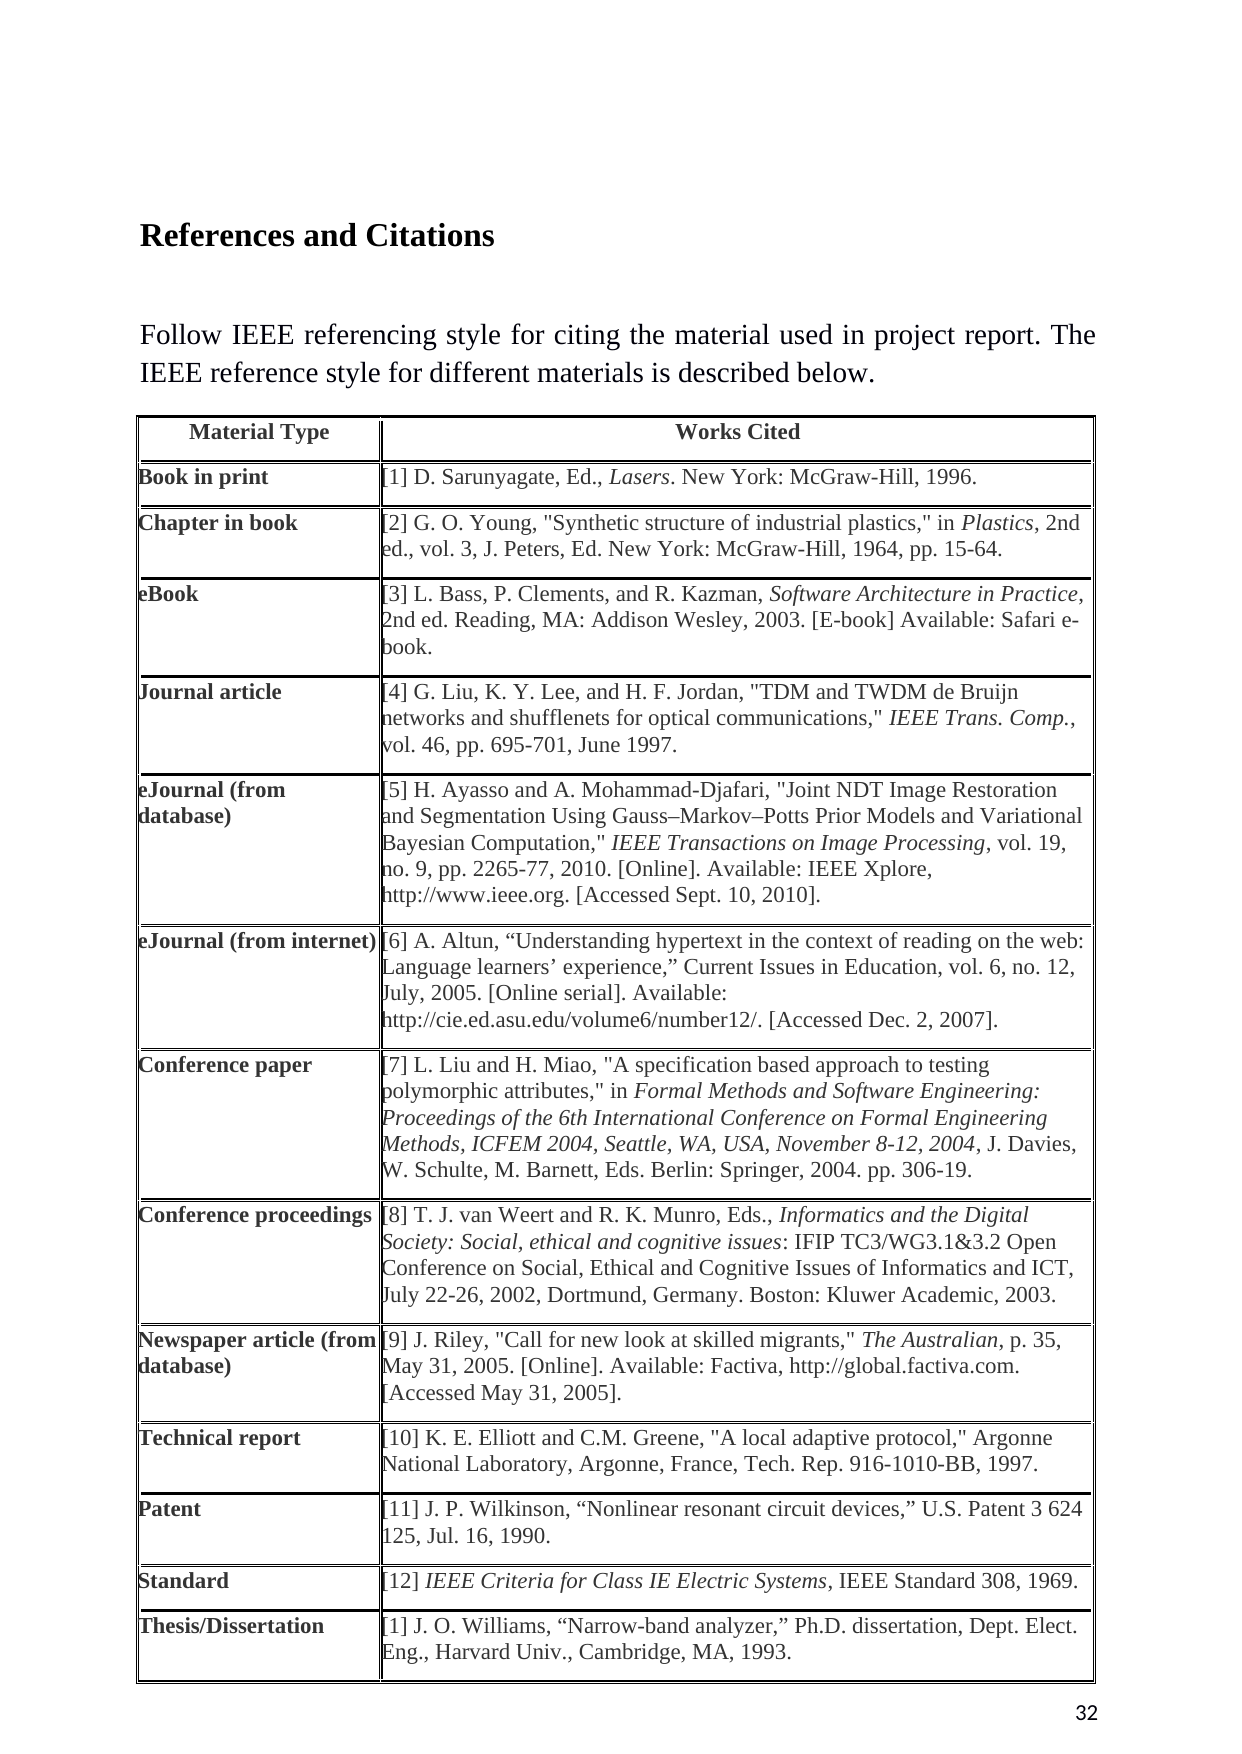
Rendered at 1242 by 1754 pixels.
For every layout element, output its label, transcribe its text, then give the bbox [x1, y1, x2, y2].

table_cell [8] T. J. van Weert and R. K. Munro, Eds., Informatics and the Digital Society: Social, ethical and cognitive issues: IFIP TC3/WG3.1&3.2 Open Conference on Social, Ethical and Cognitive Issues of Informatics and ICT, July 22-26, 2002, Dortmund, Germany. Boston: Kluwer Academic, 2003. [383, 1198, 1093, 1323]
table_header Works Cited [381, 418, 1093, 460]
table_cell Patent [139, 1492, 379, 1564]
table_cell [1] D. Sarunyagate, Ed., Lasers. New York: McGraw-Hill, 1996. [383, 460, 1093, 505]
table_cell [4] G. Liu, K. Y. Lee, and H. F. Jordan, "TDM and TWDM de Bruijn networks and shufflenets for optical communications," IEEE Trans. Comp., vol. 46, pp. 695-701, June 1997. [383, 675, 1093, 773]
table_cell Technical report [137, 1421, 381, 1492]
table_header References and Citations [140, 195, 495, 258]
table_cell [2] G. O. Young, "Synthetic structure of industrial plastics," in Plastics, 2nd ed., vol. 3, J. Peters, Ed. New York: McGraw-Hill, 1964, pp. 15-64. [383, 505, 1093, 577]
table_cell [1] J. O. Williams, “Narrow-band analyzer,” Ph.D. dissertation, Dept. Elect. Eng., Harvard Univ., Cambridge, MA, 1993. [381, 1609, 1093, 1680]
table_cell [10] K. E. Elliott and C.M. Greene, "A local adaptive protocol," Argonne National Laboratory, Argonne, France, Tech. Rep. 916-1010-BB, 1997. [381, 1421, 1094, 1492]
table_cell eJournal (from database) [137, 773, 379, 923]
table_cell Chapter in book [139, 505, 379, 577]
table_cell [7] L. Liu and H. Miao, "A specification based approach to testing polymorphic attributes," in Formal Methods and Software Engineering: Proceedings of the 6th International Conference on Formal Engineering Methods, ICFEM 2004, Seattle, WA, USA, November 8-12, 2004, J. Davies, W. Schulte, M. Barnett, Eds. Berlin: Springer, 2004. pp. 306-19. [381, 1048, 1094, 1198]
table_cell eJournal (from internet) [139, 924, 379, 1048]
table_cell Thesis/Dissertation [139, 1609, 381, 1680]
text Follow IEEE referencing style for citing the material used in project report. The IEEE reference style for different materials is described below. [139, 317, 1098, 389]
table_cell [5] H. Ayasso and A. Mohammad-Djafari, "Joint NDT Image Restoration and Segmentation Using Gauss–Markov–Potts Prior Models and Variational Bayesian Computation," IEEE Transactions on Image Processing, vol. 19, no. 9, pp. 2265-77, 2010. [Online]. Available: IEEE Xplore, http://www.ieee.org. [Accessed Sept. 10, 2010]. [383, 773, 1094, 923]
table_cell [3] L. Bass, P. Clements, and R. Kazman, Software Architecture in Practice, 2nd ed. Reading, MA: Addison Wesley, 2003. [E-book] Available: Safari e-book. [383, 577, 1093, 675]
table_cell [6] A. Altun, “Understanding hypertext in the context of reading on the web: Language learners’ experience,” Current Issues in Education, vol. 6, no. 12, July, 2005. [Online serial]. Available: http://cie.ed.asu.edu/volume6/number12/. [Accessed Dec. 2, 2007]. [383, 924, 1093, 1048]
table_cell Book in print [139, 460, 379, 505]
table_cell Newspaper article (from database) [137, 1323, 381, 1421]
table_cell [11] J. P. Wilkinson, “Nonlinear resonant circuit devices,” U.S. Patent 3 624 125, Jul. 16, 1990. [383, 1492, 1093, 1564]
table_cell Conference proceedings [139, 1198, 379, 1323]
table_header Material Type [139, 417, 381, 460]
table_cell [9] J. Riley, "Call for new look at skilled migrants," The Australian, p. 35, May 31, 2005. [Online]. Available: Factiva, http://global.factiva.com. [Accessed May 31, 2005]. [381, 1323, 1094, 1421]
table_cell eBook [139, 577, 379, 675]
table_cell [12] IEEE Criteria for Class IE Electric Systems, IEEE Standard 308, 1969. [381, 1564, 1094, 1609]
table_cell Standard [137, 1564, 381, 1609]
table_cell Conference paper [137, 1048, 381, 1198]
table_cell Journal article [139, 675, 379, 773]
